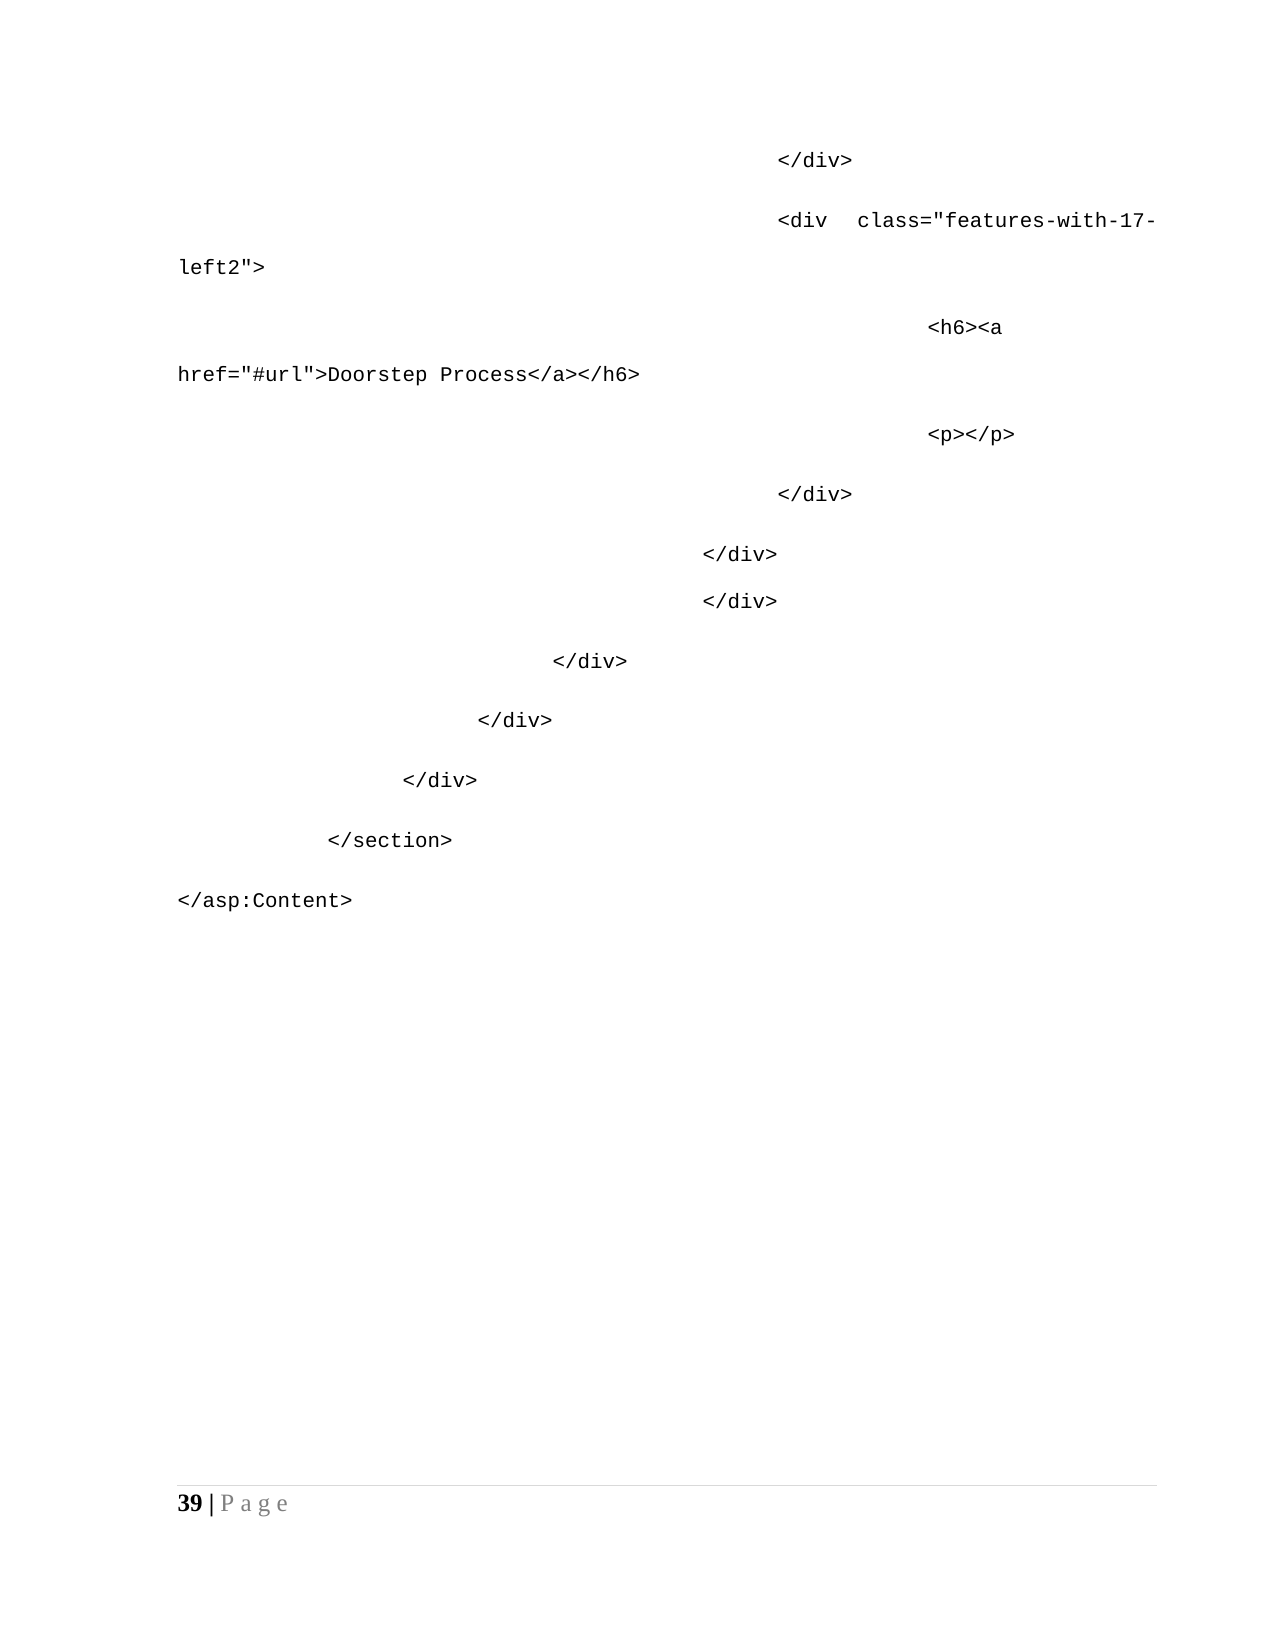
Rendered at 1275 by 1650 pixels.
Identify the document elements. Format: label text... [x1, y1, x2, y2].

text <div class="features-with-17-left2"> [177, 210, 1157, 281]
text </div> [177, 770, 1157, 794]
text </div> [177, 651, 1157, 674]
text </asp:Content> [177, 890, 1157, 913]
text <h6><a href="#url">Doorstep Process</a></h6> [177, 317, 1157, 388]
text <p></p> [177, 424, 1157, 448]
text </div> [177, 710, 1157, 734]
text </div> </div> [177, 543, 1157, 614]
text </section> [177, 830, 1157, 854]
text </div> [177, 150, 1157, 174]
text </div> [177, 484, 1157, 507]
